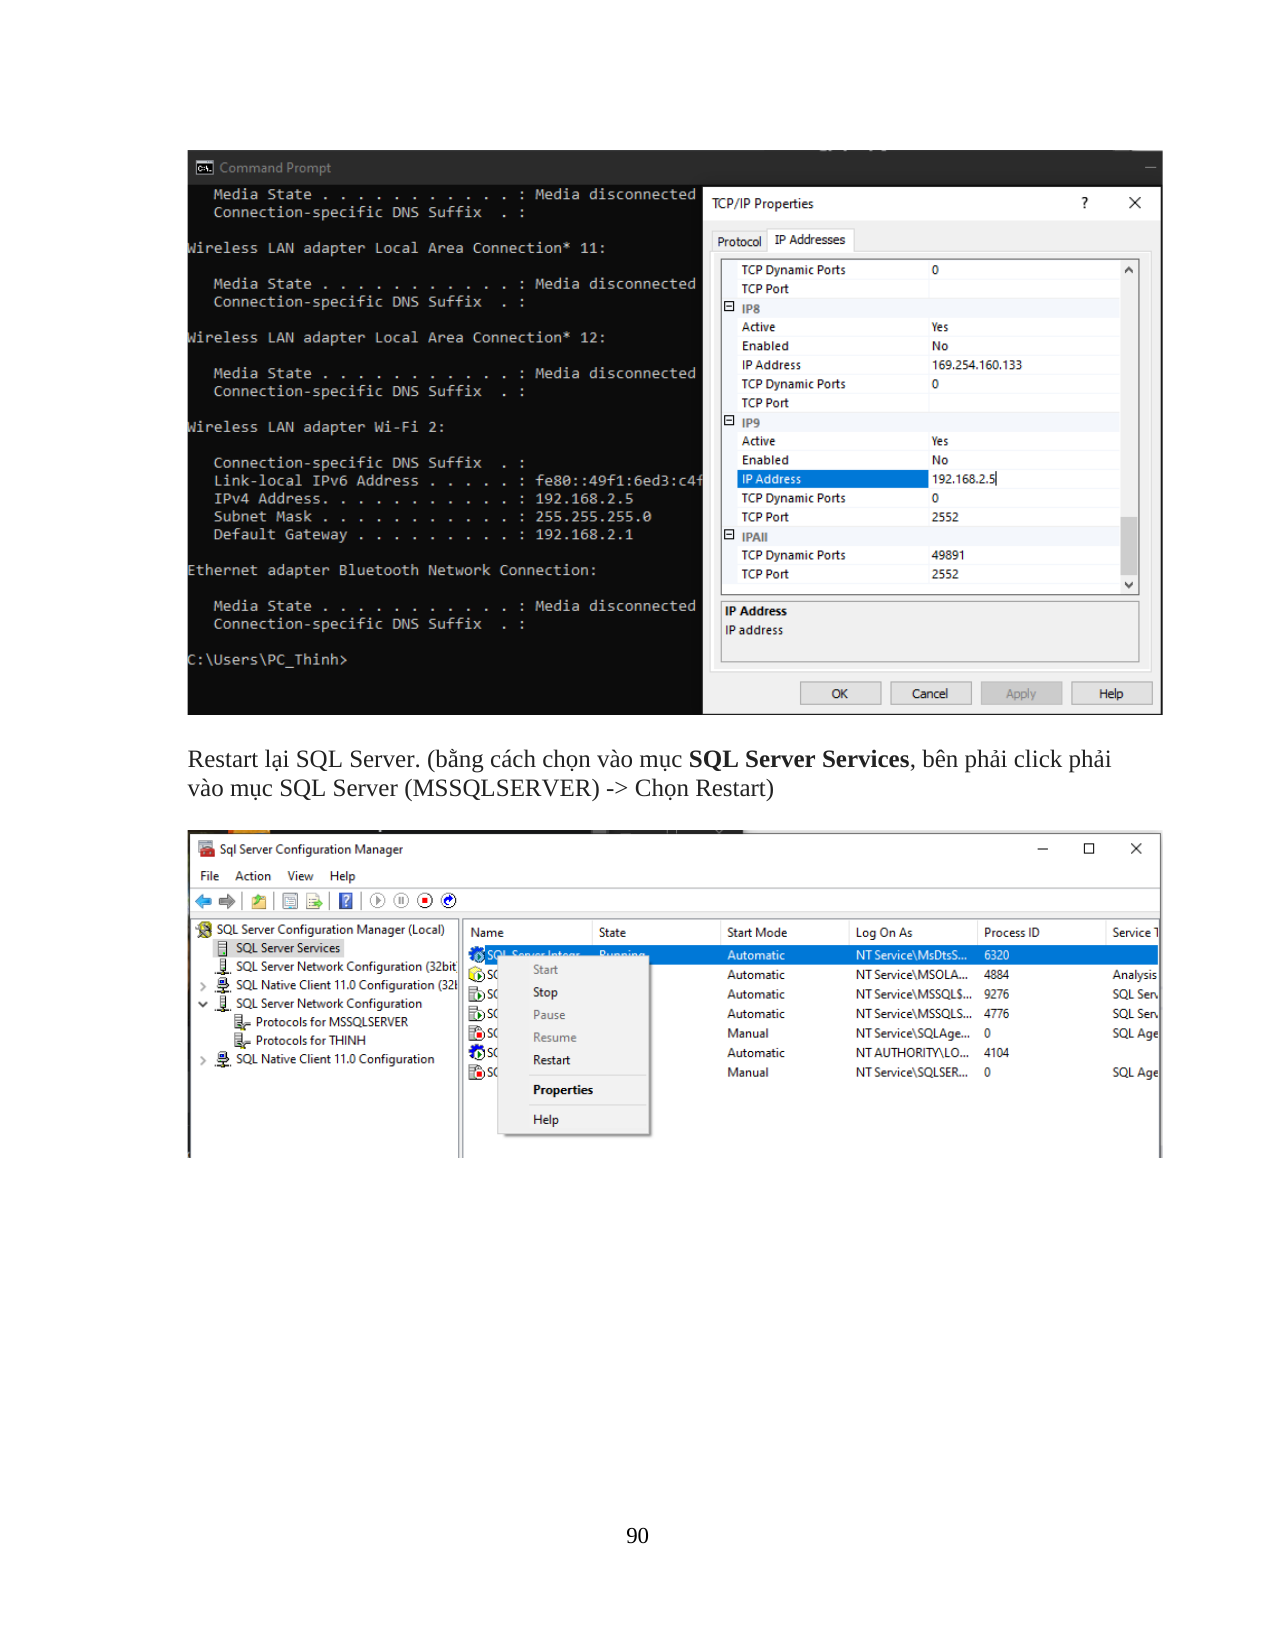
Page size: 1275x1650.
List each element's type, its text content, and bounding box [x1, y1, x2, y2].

text Restart lại SQL Server. (bằng cách chọn vào mục SQL Server Services, bên phải click phải vào mục SQL Server (MSSQLSERVER) -> Chọn Restart) [774, 744, 1125, 801]
picture [187, 830, 1163, 1158]
picture [187, 150, 1163, 715]
